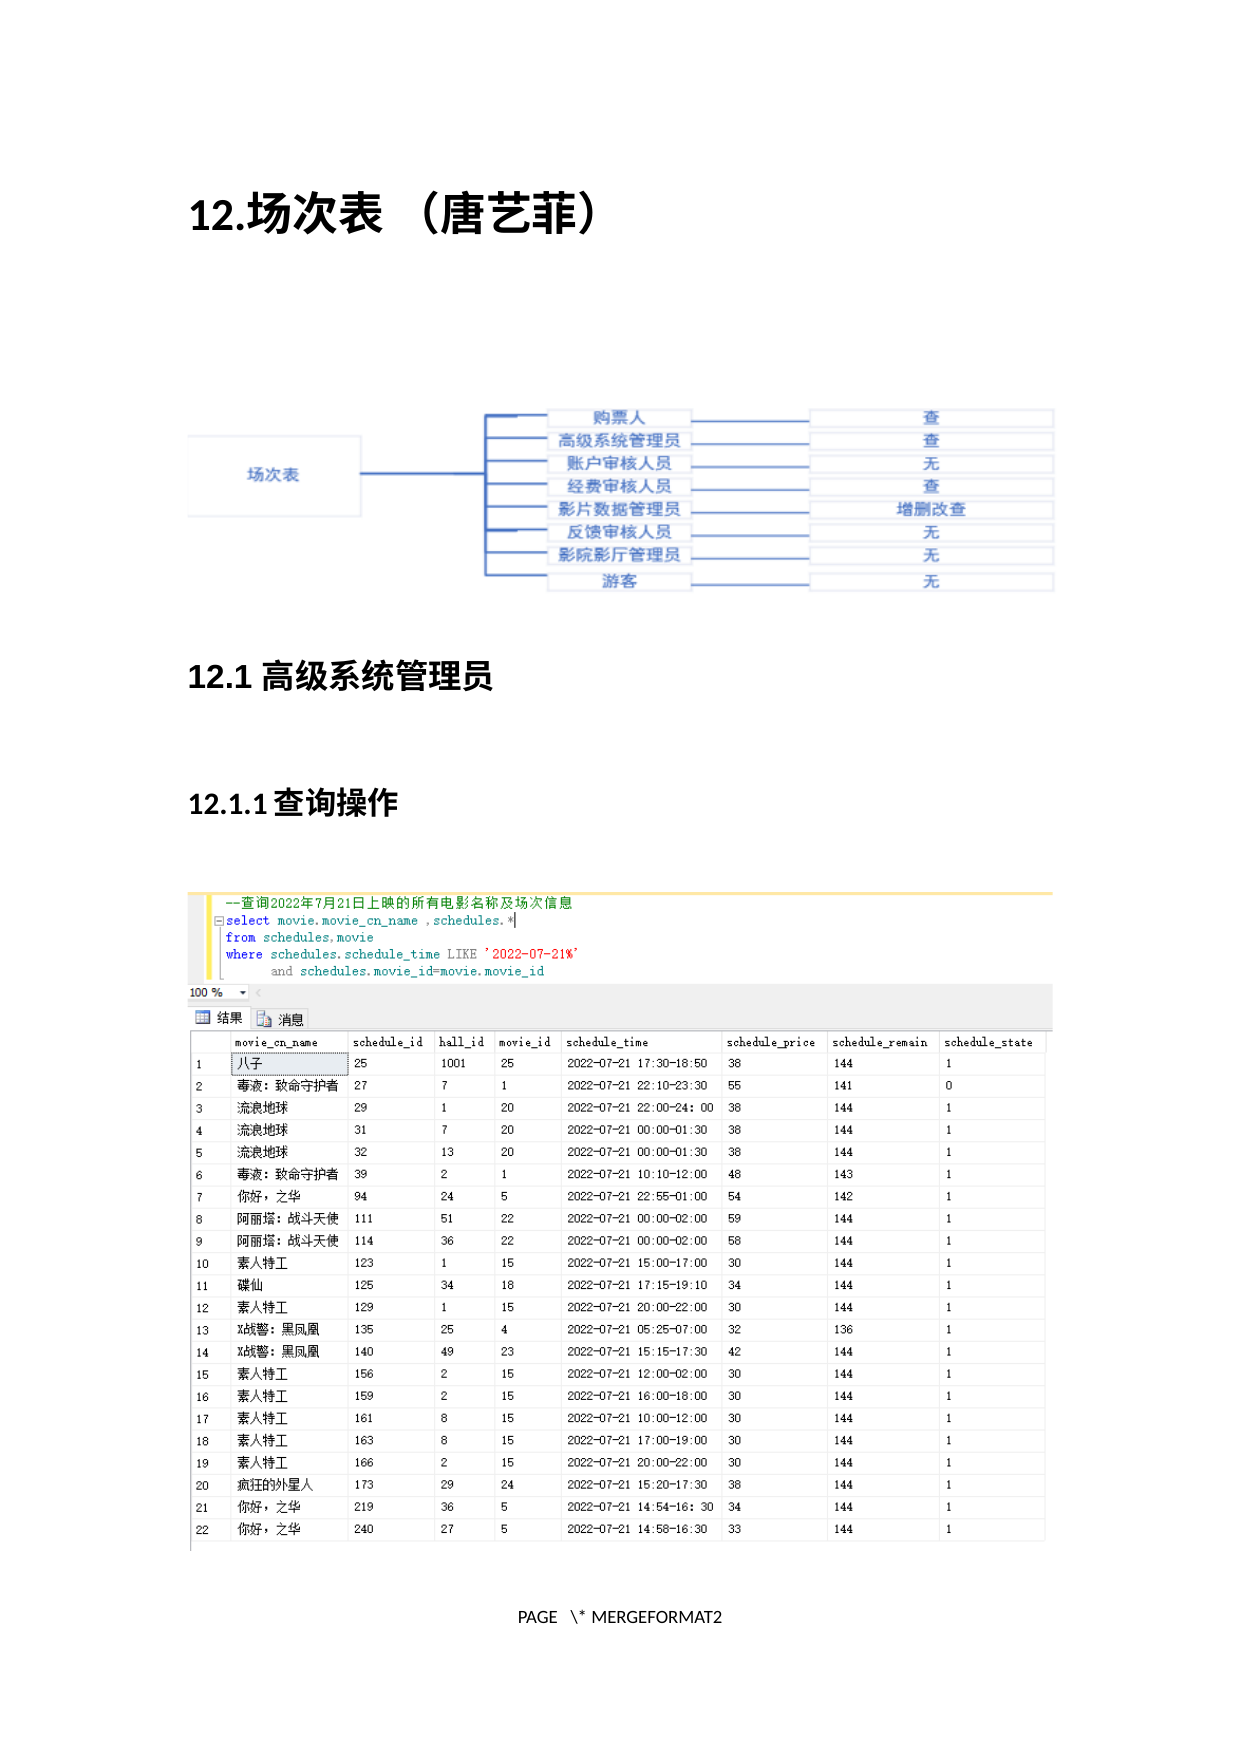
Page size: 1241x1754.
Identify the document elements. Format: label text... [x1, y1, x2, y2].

subtitle 12.1.1查询操作 [187, 768, 1053, 833]
picture [187, 386, 1072, 613]
picture [187, 892, 1053, 1551]
subtitle 12.1 高级系统管理员 [187, 641, 1053, 706]
subtitle 12.场次表 （唐艺菲） [187, 162, 1053, 259]
